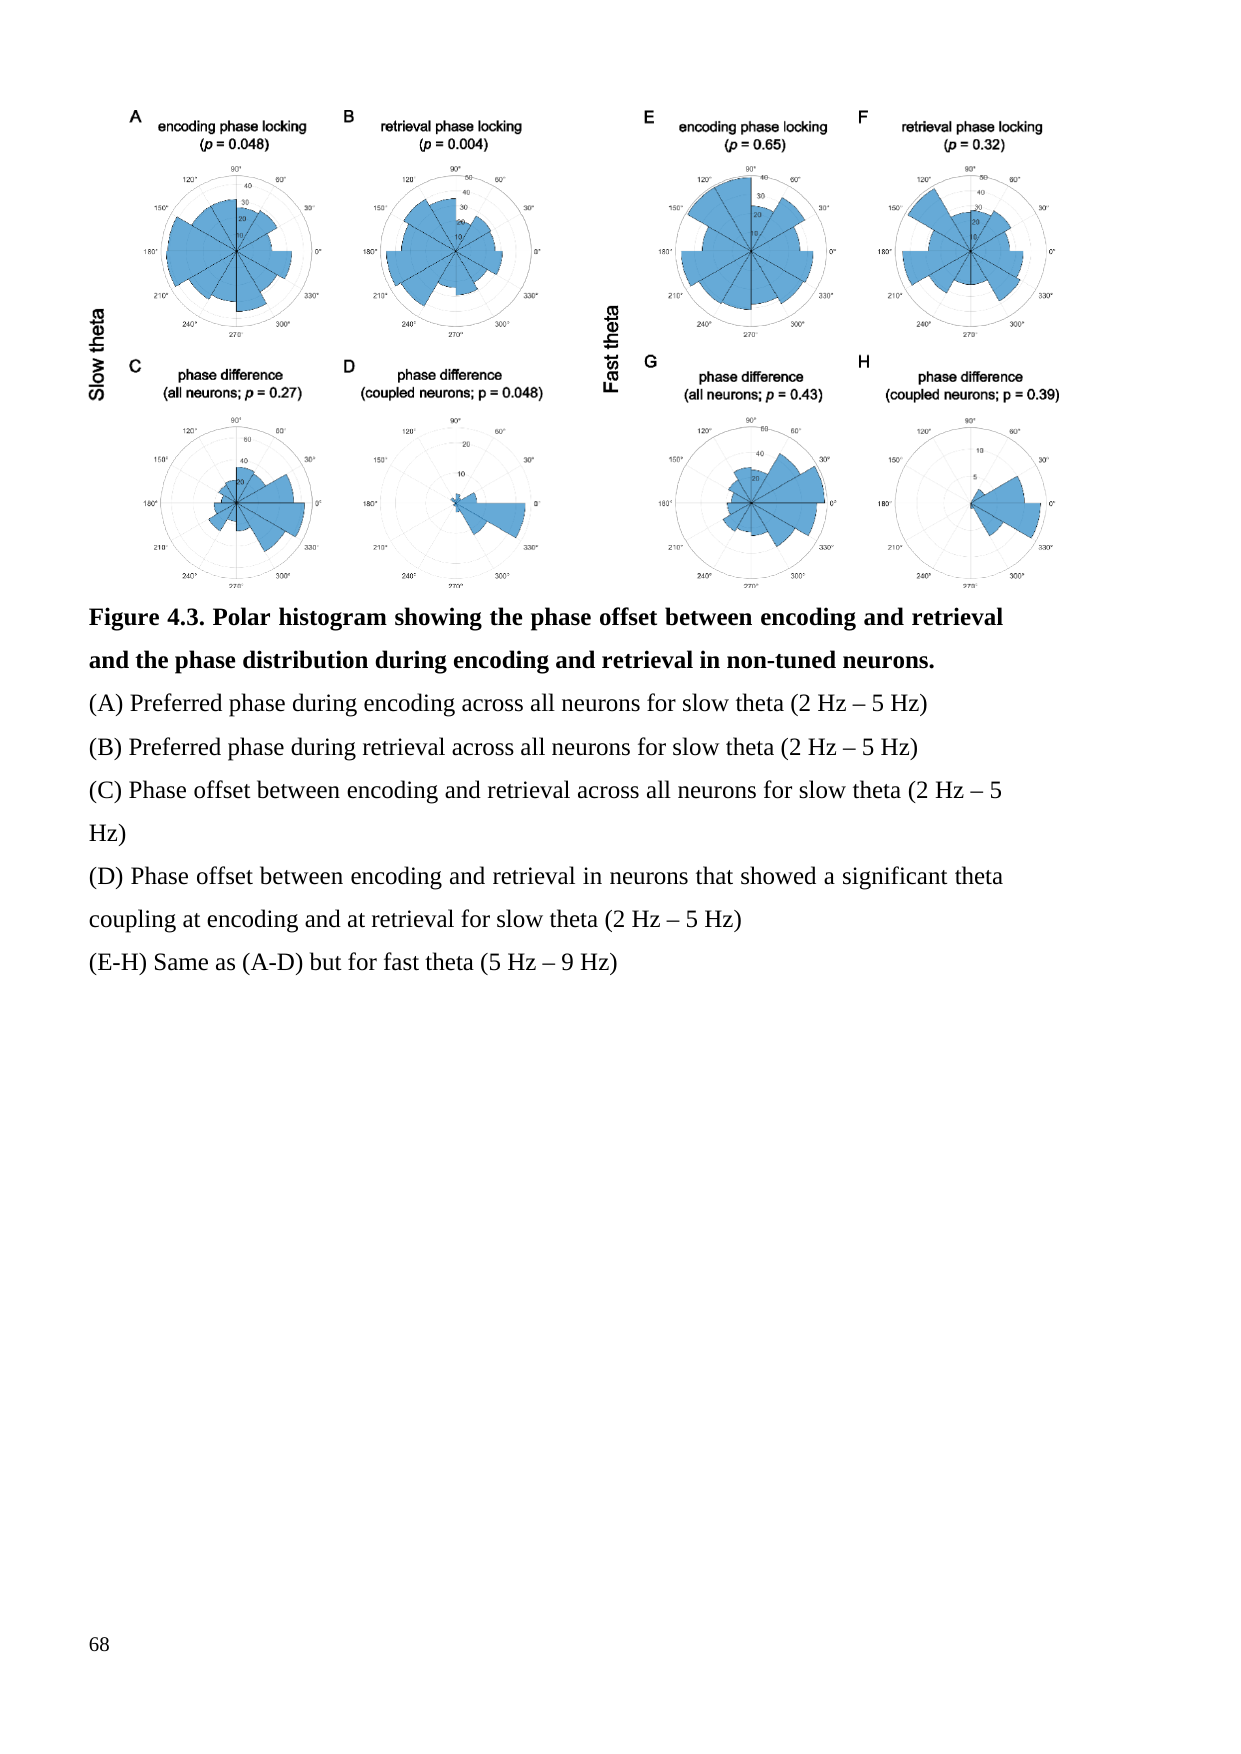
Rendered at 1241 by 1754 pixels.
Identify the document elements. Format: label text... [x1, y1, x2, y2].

picture [90, 110, 1058, 588]
text Figure 4.3. Polar histogram showing the phase offset between encoding and retrieval and the phase distribution during encoding and retrieval in non-tuned neurons. [89, 602, 1004, 674]
text (E-H) Same as (A-D) but for fast theta (5 Hz – 9 Hz) [89, 947, 1004, 976]
text (B) Preferred phase during retrieval across all neurons for slow theta (2 Hz – 5 Hz) [89, 732, 1004, 760]
text (C) Phase offset between encoding and retrieval across all neurons for slow theta (2 Hz – 5 Hz) [89, 775, 1004, 847]
text (D) Phase offset between encoding and retrieval in neurons that showed a significant theta coupling at encoding and at retrieval for slow theta (2 Hz – 5 Hz) [89, 861, 1004, 933]
text (A) Preferred phase during encoding across all neurons for slow theta (2 Hz – 5 Hz) [89, 688, 1004, 717]
